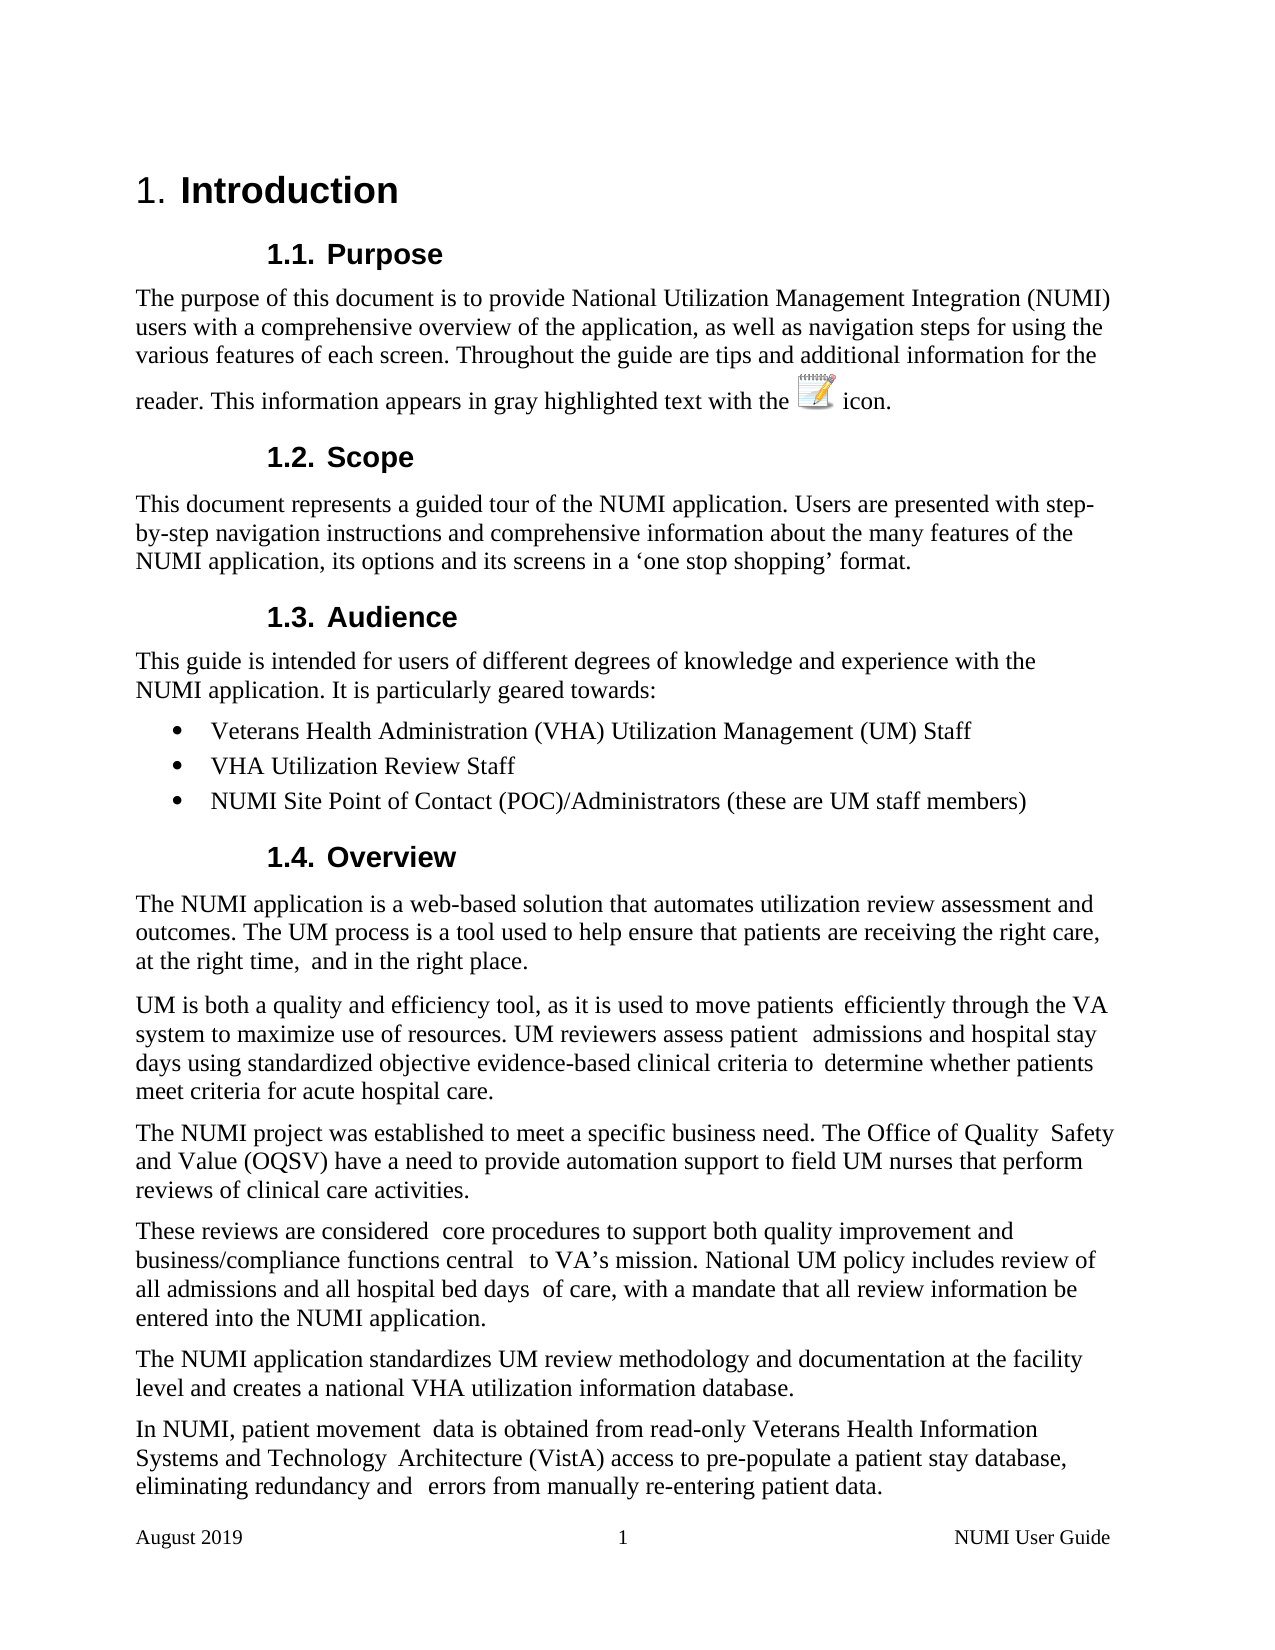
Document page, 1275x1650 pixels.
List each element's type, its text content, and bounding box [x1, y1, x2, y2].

text The NUMI project was established to meet a specific business need. The Office of Quality Safety and Value (OQSV) have a need to provide automation support to field UM nurses that perform reviews of clinical care activities. [135, 1118, 1116, 1204]
text In NUMI, patient movement data is obtained from read-only Veterans Health Information Systems and Technology Architecture (VistA) access to pre-populate a patient stay database, eliminating redundancy and errors from manually re-entering patient data. [135, 1414, 1112, 1500]
list NUMI Site Point of Contact (POC)/Administrators (these are UM staff members) [173, 786, 1139, 815]
subtitle Scope [267, 440, 1139, 474]
picture [795, 369, 837, 410]
text These reviews are considered core procedures to support both quality improvement and business/compliance functions central to VA’s mission. National UM policy includes review of all admissions and all hospital bed days of care, with a mandate that all review information be entered into the NUMI application. [135, 1216, 1116, 1331]
list Veterans Health Administration (VHA) Utilization Management (UM) Staff [173, 716, 1139, 745]
list VHA Utilization Review Staff [173, 751, 1139, 780]
text The purpose of this document is to provide National Utilization Management Integration (NUMI) users with a comprehensive overview of the application, as well as navigation steps for using the various features of each screen. Throughout the guide are tips and additional information for the reader. This information appears in gray highlighted text with the icon. [135, 283, 1139, 415]
subtitle Audience [267, 600, 1139, 634]
subtitle Overview [267, 840, 1139, 873]
subtitle Purpose [267, 237, 1139, 270]
text This document represents a guided tour of the NUMI application. Users are presented with step- by-step navigation instructions and comprehensive information about the many features of the NUMI application, its options and its screens in a ‘one stop shopping’ format. [135, 489, 1105, 575]
text UM is both a quality and efficiency tool, as it is used to move patients efficiently through the VA system to maximize use of resources. UM reviewers assess patient admissions and hospital stay days using standardized objective evidence-based clinical criteria to determine whether patients meet criteria for acute hospital care. [135, 990, 1113, 1105]
text This guide is intended for users of different degrees of knowledge and experience with the NUMI application. It is particularly geared towards: [135, 646, 1105, 704]
text The NUMI application standardizes UM review methodology and documentation at the facility level and creates a national VHA utilization information database. [135, 1344, 1112, 1401]
text The NUMI application is a web-based solution that automates utilization review assessment and outcomes. The UM process is a tool used to help ensure that patients are receiving the right care, at the right time, and in the right place. [135, 889, 1113, 975]
subtitle Introduction [135, 169, 1139, 212]
